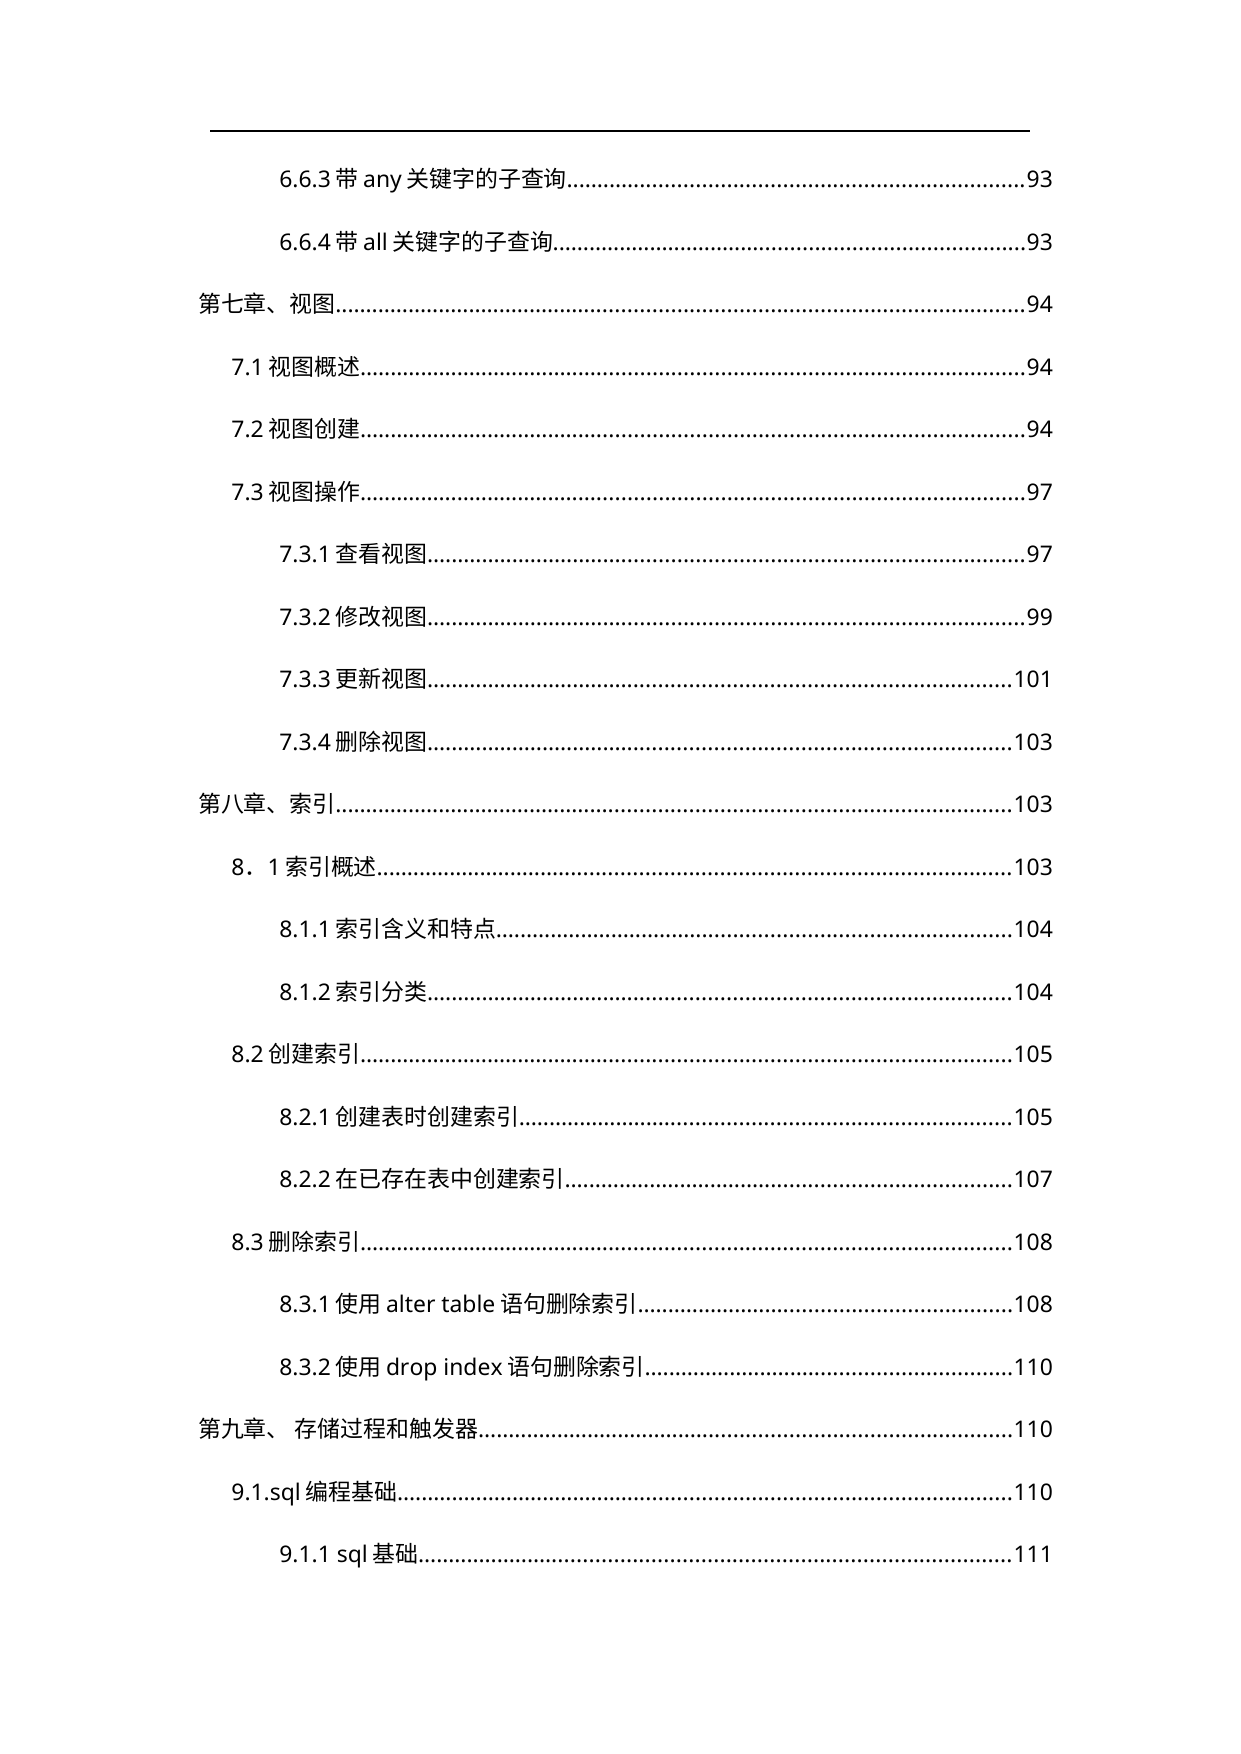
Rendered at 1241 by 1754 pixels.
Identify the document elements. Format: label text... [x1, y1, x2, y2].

text 8.2创建索引 105 [231, 1036, 1042, 1069]
text 7.3.4删除视图 103 [279, 724, 1007, 757]
text 8.2.1创建表时创建索引 105 [279, 1099, 1007, 1132]
text 第八章、索引 103 [198, 786, 1042, 819]
text 8．1索引概述 103 [231, 849, 1042, 882]
text 6.6.4带all关键字的子查询 93 [279, 224, 1007, 257]
text 8.1.2索引分类 104 [279, 974, 1007, 1007]
text 7.3.2修改视图 99 [279, 599, 1007, 632]
text 8.2.2在已存在表中创建索引 107 [279, 1161, 1007, 1194]
text 7.3视图操作 97 [231, 474, 1042, 507]
text 8.3.1使用alter table语句删除索引 108 [279, 1286, 1007, 1319]
text 7.1视图概述 94 [231, 349, 1042, 382]
text 7.3.3更新视图 101 [279, 661, 1007, 694]
text 7.2视图创建 94 [231, 411, 1042, 444]
text 8.1.1索引含义和特点 104 [279, 911, 1007, 944]
text 第九章、 存储过程和触发器 110 [198, 1411, 1042, 1444]
text 6.6.3带any关键字的子查询 93 [279, 161, 1007, 194]
text 7.3.1查看视图 97 [279, 536, 1007, 569]
text 第七章、视图 94 [198, 286, 1042, 319]
text 8.3删除索引 108 [231, 1224, 1042, 1257]
text 9.1.sql编程基础 110 [231, 1474, 1042, 1507]
text 8.3.2使用drop index语句删除索引 110 [279, 1349, 1007, 1382]
text 9.1.1 sql基础 111 [279, 1536, 1007, 1569]
